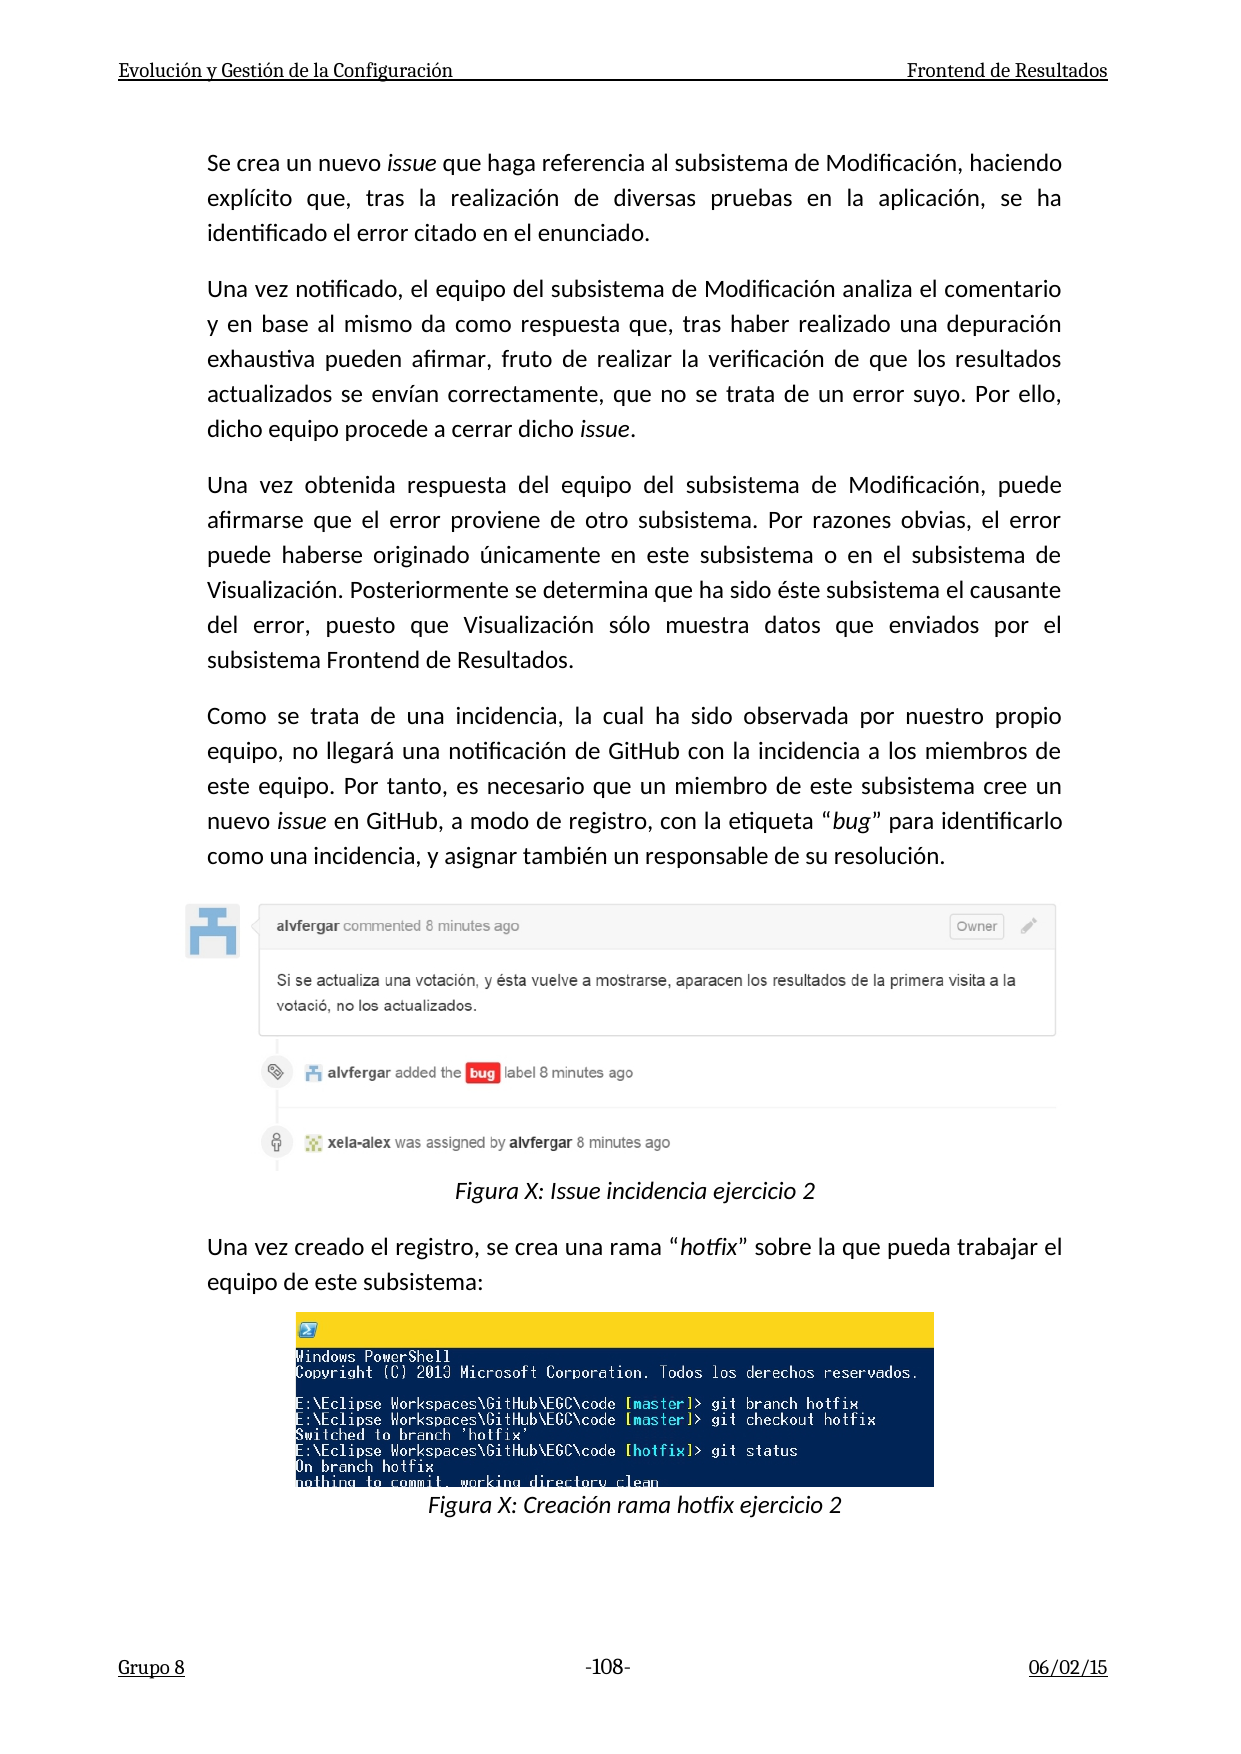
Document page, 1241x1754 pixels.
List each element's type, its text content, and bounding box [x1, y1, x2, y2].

text Una vez notificado, el equipo del subsistema de Modificación analiza el comentario y en base al mismo da como respuesta que, tras haber realizado una depuración exhaustiva pueden afirmar, fruto de realizar la verificación de que los resultados actualizados se envían correctamente, que no se trata de un error suyo. Por ello, dicho equipo procede a cerrar dicho issue. [207, 273, 1063, 444]
picture [295, 1312, 934, 1487]
picture [146, 891, 1063, 1171]
text Se crea un nuevo issue que haga referencia al subsistema de Modificación, haciendo explícito que, tras la realización de diversas pruebas en la aplicación, se ha identificado el error citado en el enunciado. [207, 148, 1063, 248]
text Una vez creado el registro, se crea una rama “hotfix” sobre la que pueda trabajar el equipo de este subsistema: [207, 1231, 1063, 1296]
text Figura X: Issue incidencia ejercicio 2 [207, 1175, 1063, 1206]
text Figura X: Creación rama hotfix ejercicio 2 [207, 1489, 1063, 1520]
text Como se trata de una incidencia, la cual ha sido observada por nuestro propio equipo, no llegará una notificación de GitHub con la incidencia a los miembros de este equipo. Por tanto, es necesario que un miembro de este subsistema cree un nuevo issue en GitHub, a modo de registro, con la etiqueta “bug” para identificarlo como una incidencia, y asignar también un responsable de su resolución. [207, 700, 1063, 871]
text Una vez obtenida respuesta del equipo del subsistema de Modificación, puede afirmarse que el error proviene de otro subsistema. Por razones obvias, el error puede haberse originado únicamente en este subsistema o en el subsistema de Visualización. Posteriormente se determina que ha sido éste subsistema el causante del error, puesto que Visualización sólo muestra datos que enviados por el subsistema Frontend de Resultados. [207, 469, 1063, 675]
